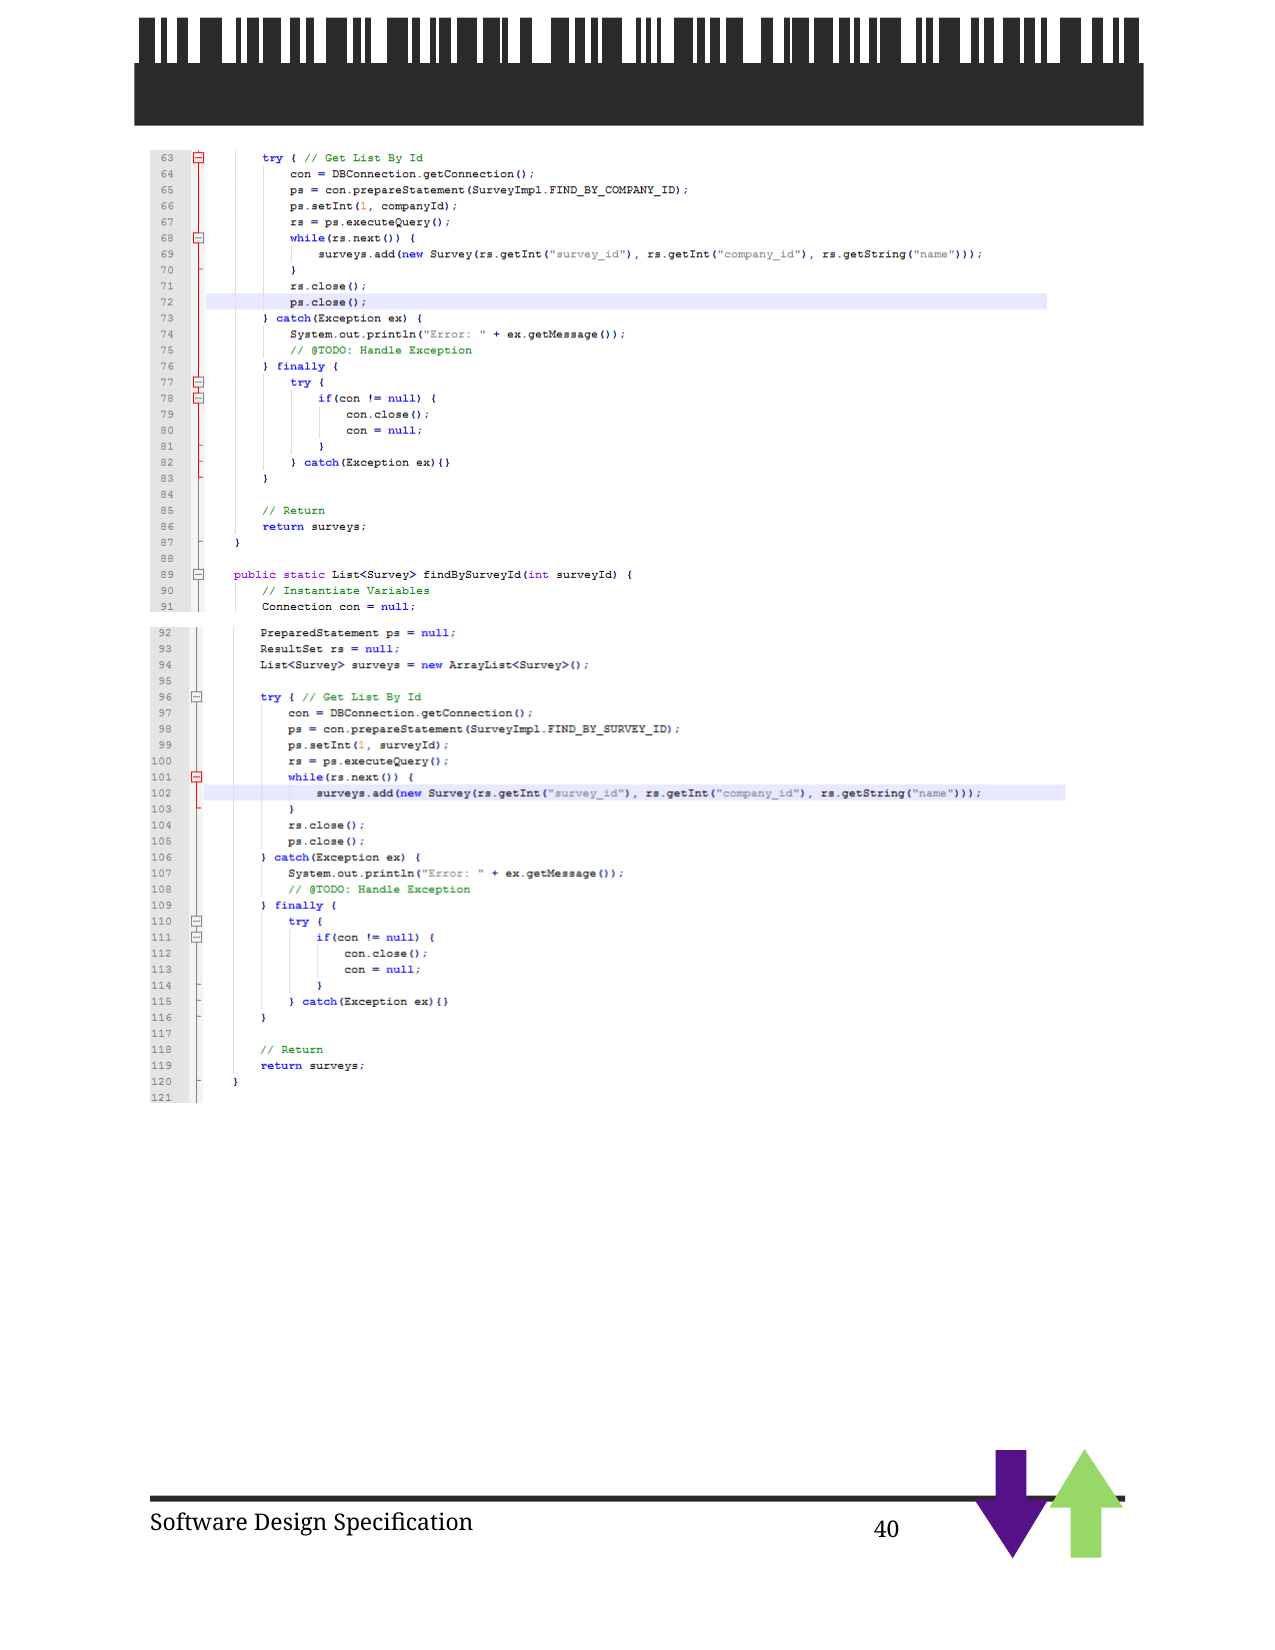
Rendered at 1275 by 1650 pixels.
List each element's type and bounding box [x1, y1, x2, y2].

picture [150, 627, 1066, 1103]
picture [150, 150, 1047, 612]
